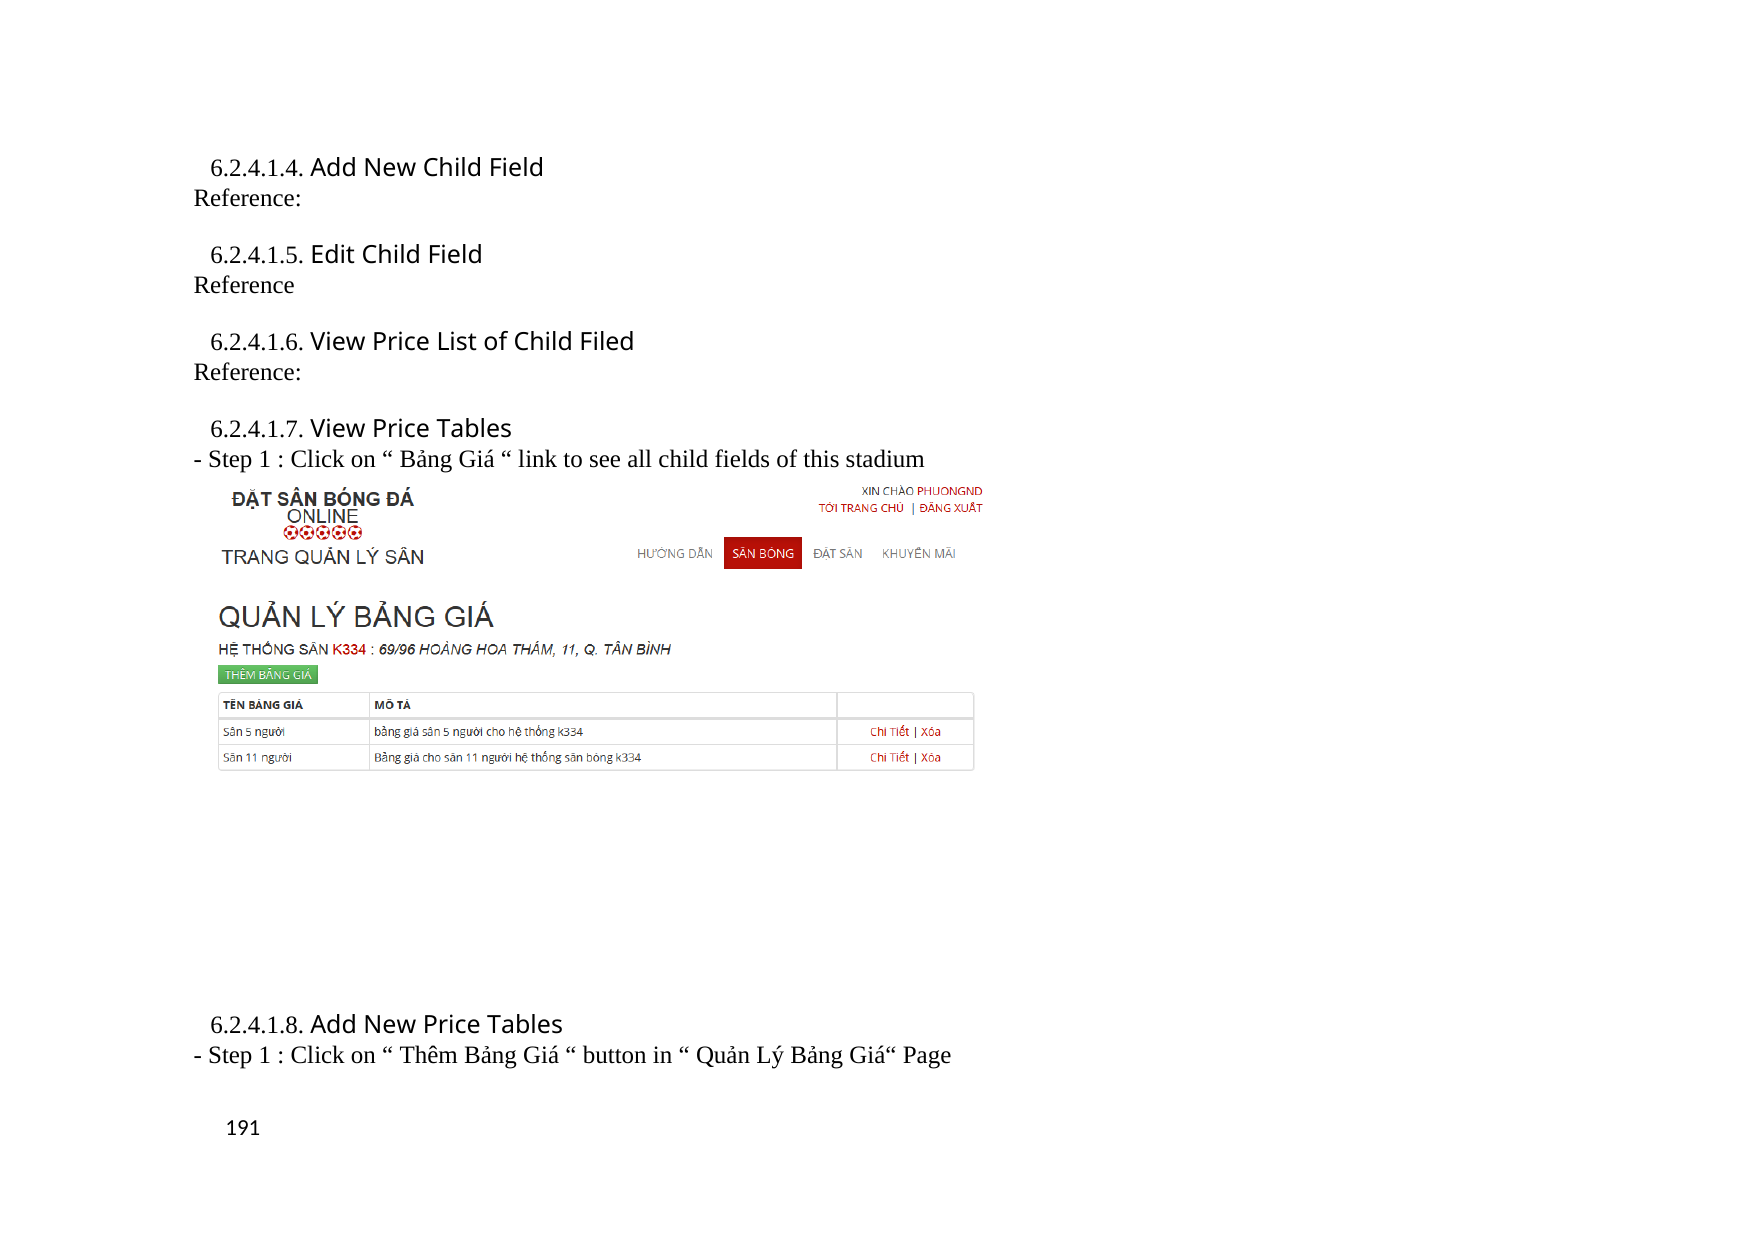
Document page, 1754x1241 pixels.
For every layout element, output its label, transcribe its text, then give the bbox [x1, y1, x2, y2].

text Reference: [193, 357, 1604, 386]
subtitle View Price List of Child Filed [210, 324, 1604, 357]
subtitle View Price Tables [210, 411, 1604, 444]
text Reference [193, 270, 1604, 299]
subtitle Add New Price Tables [210, 1007, 1604, 1041]
text - Step 1 : Click on “ Bảng Giá “ link to see all child fields of this stadium [193, 444, 1604, 473]
text Reference: [193, 183, 1604, 211]
picture [193, 474, 999, 983]
text - Step 1 : Click on “ Thêm Bảng Giá “ button in “ Quản Lý Bảng Giá“ Page [193, 1041, 1604, 1069]
subtitle Add New Child Field [210, 149, 1604, 183]
subtitle Edit Child Field [210, 236, 1604, 270]
